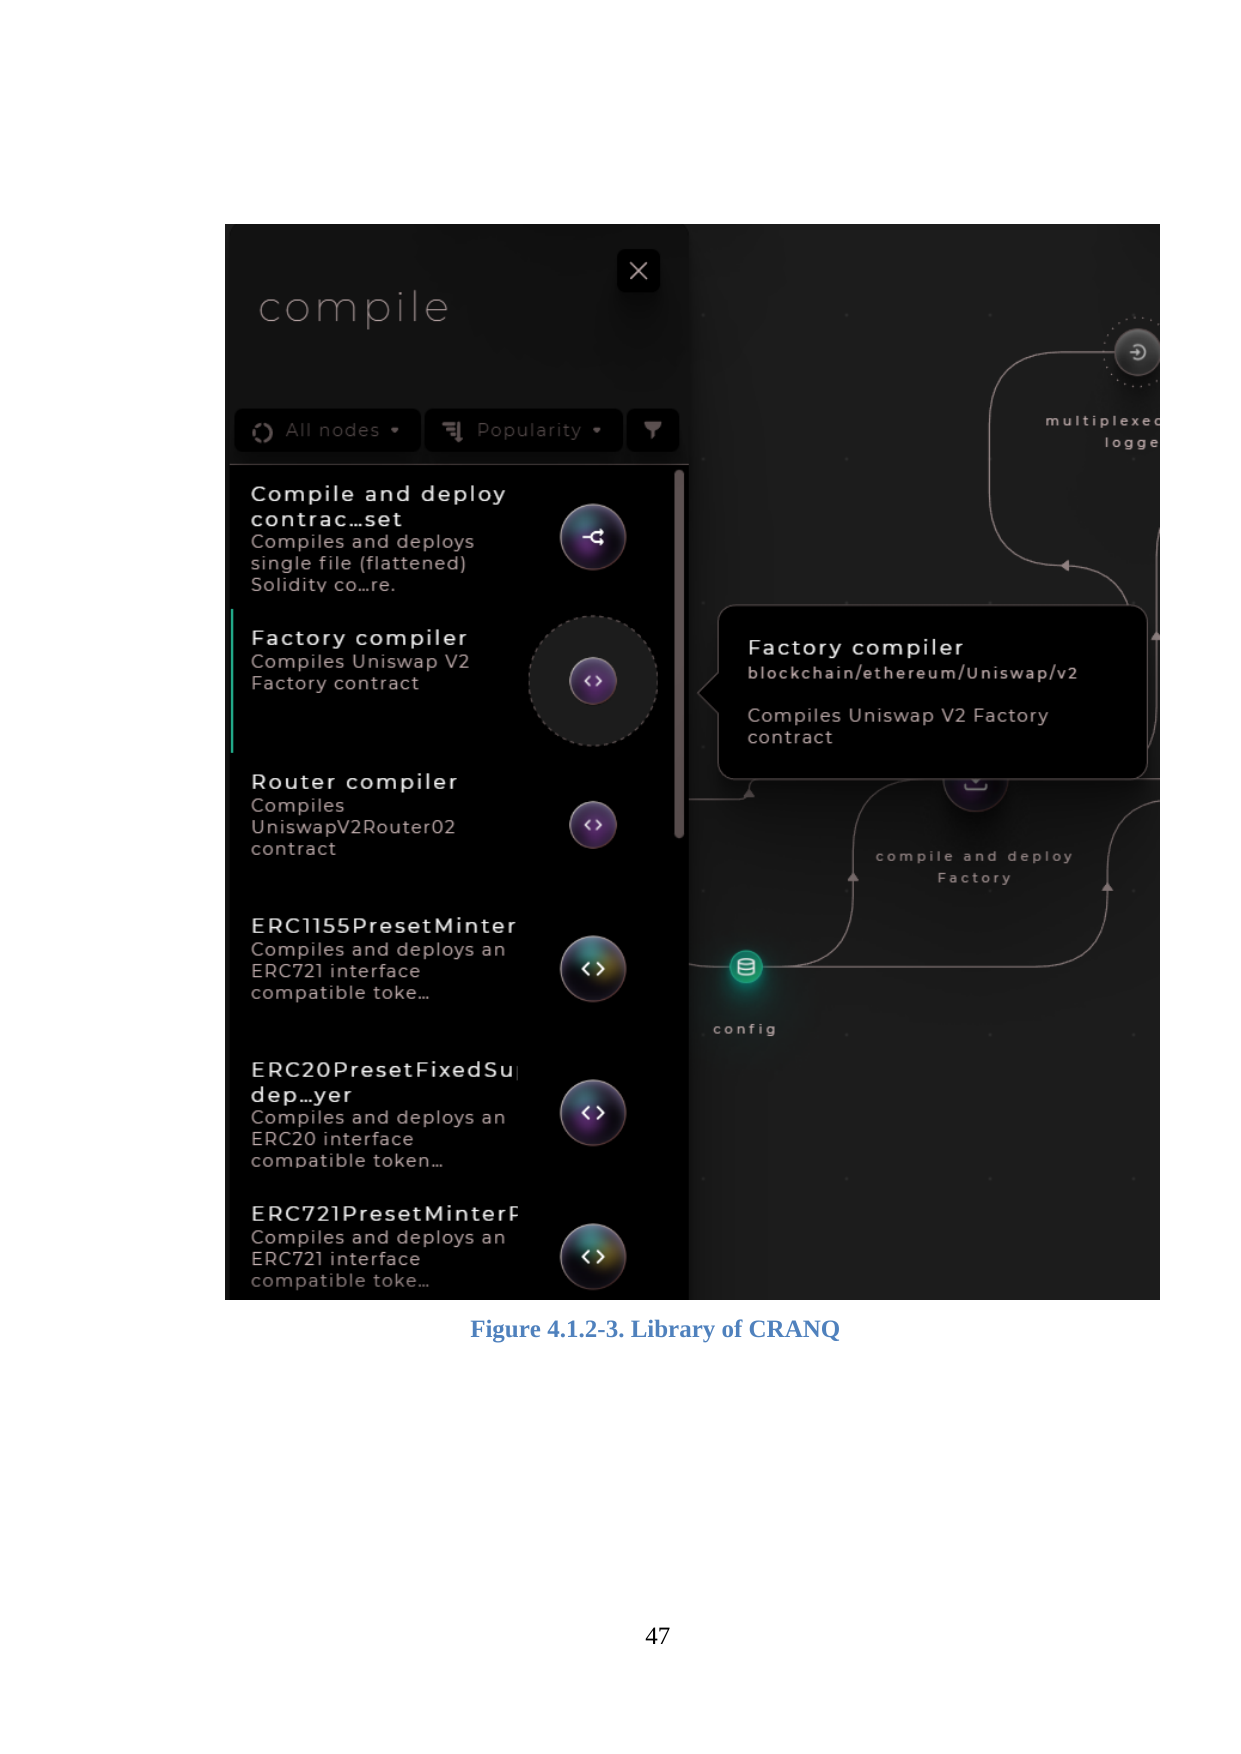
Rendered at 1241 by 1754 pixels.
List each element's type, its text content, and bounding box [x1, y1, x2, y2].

picture [225, 224, 1160, 1300]
text Figure 4.1.2-3. Library of CRANQ [225, 1314, 1090, 1343]
